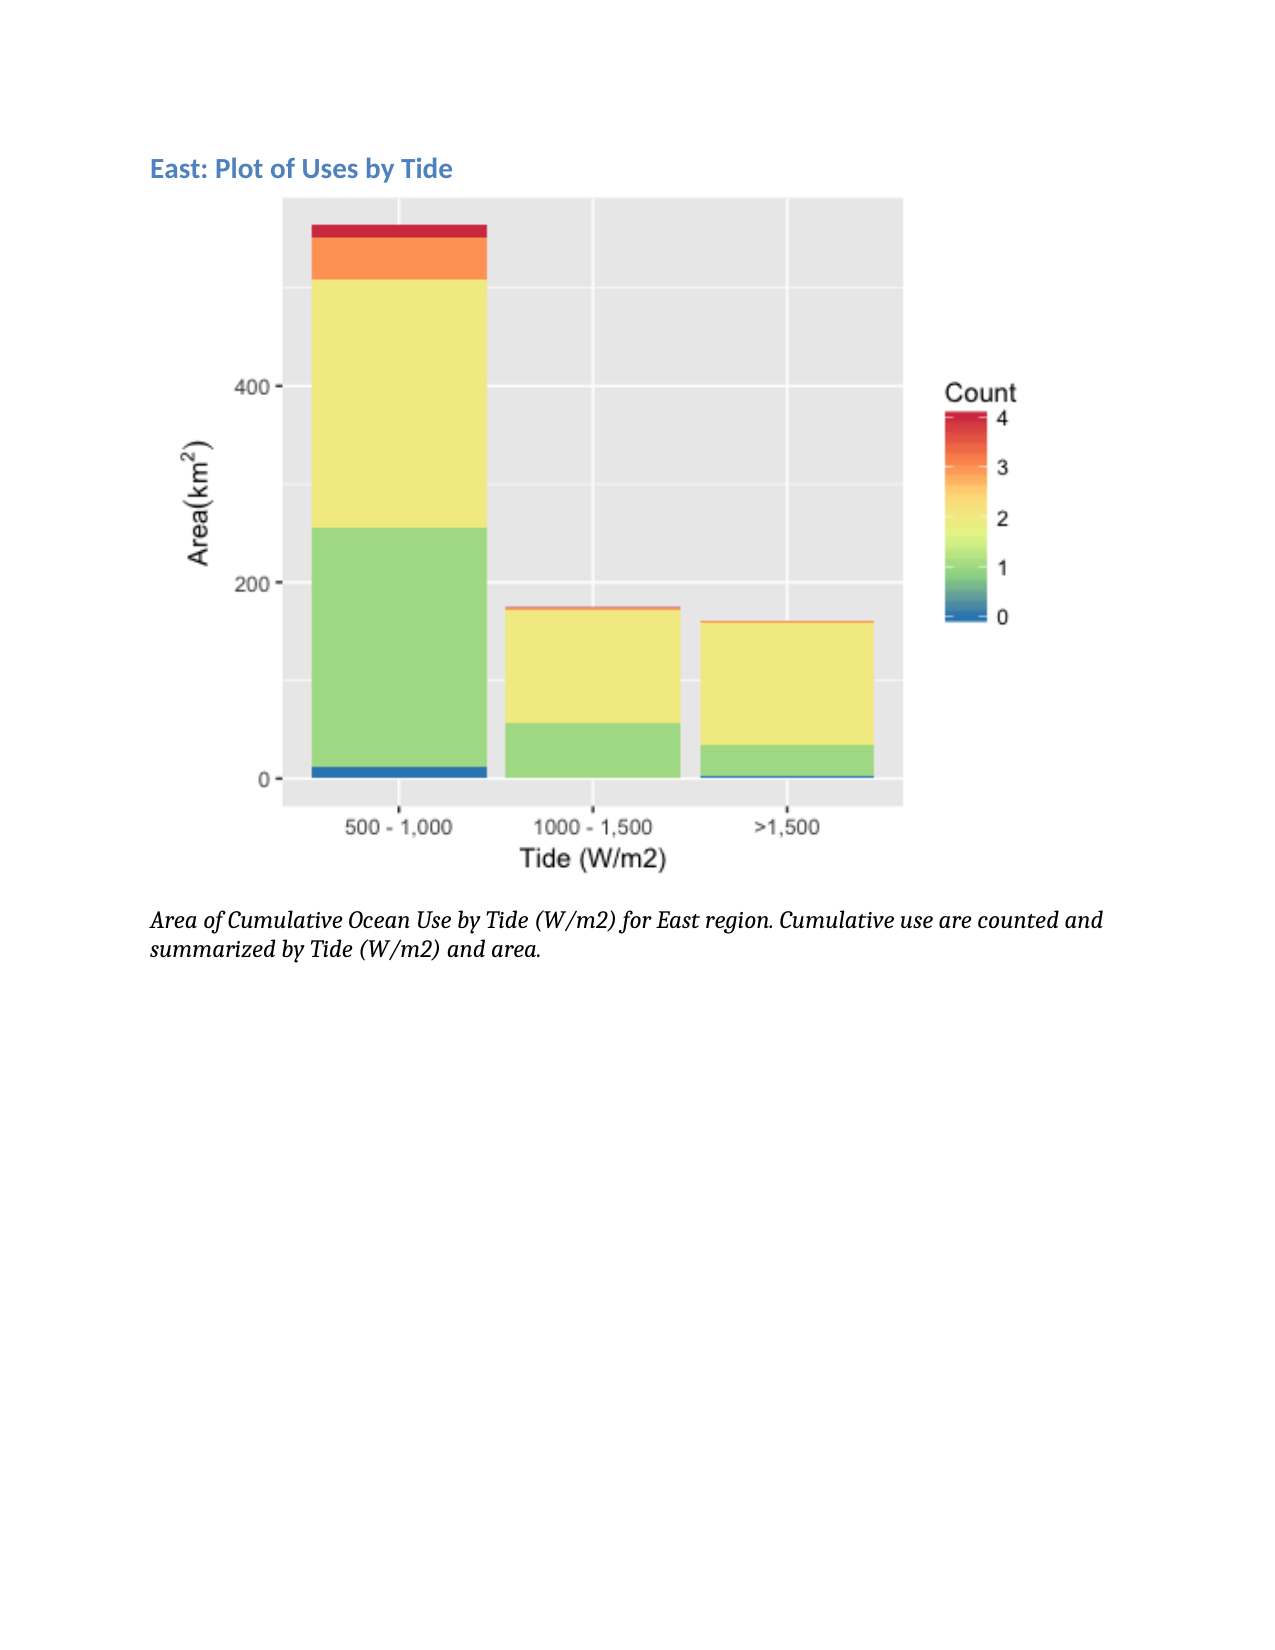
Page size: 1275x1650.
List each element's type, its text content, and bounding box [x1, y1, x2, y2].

subtitle East: Plot of Uses by Tide [150, 150, 1125, 186]
picture [168, 185, 1044, 886]
text Area of Cumulative Ocean Use by Tide (W/m2) for East region. Cumulative use are counted and summarized by Tide (W/m2) and area. [150, 906, 1125, 964]
